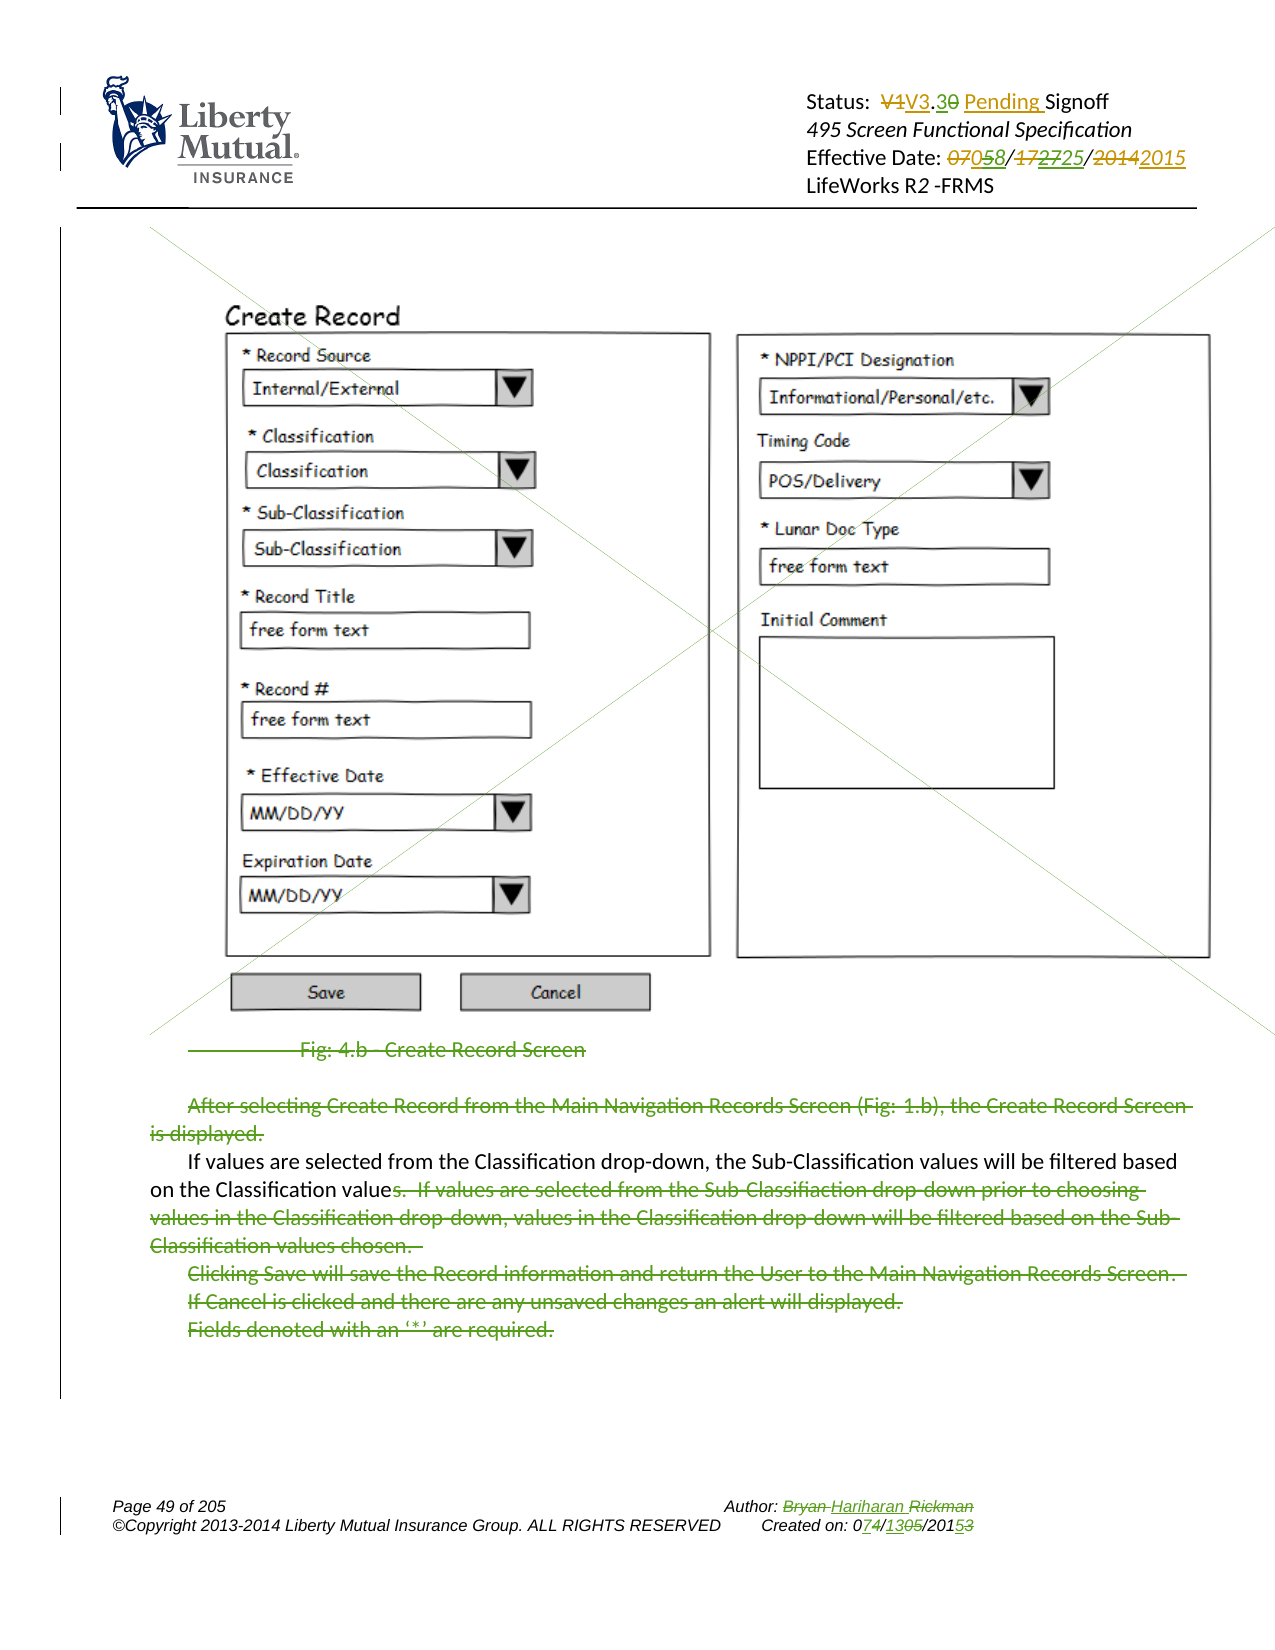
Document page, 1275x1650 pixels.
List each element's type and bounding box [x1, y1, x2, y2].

picture [150, 228, 711, 1033]
picture [152, 227, 1273, 630]
picture [80, 52, 322, 206]
picture [714, 228, 1275, 1033]
picture [152, 632, 1273, 1035]
